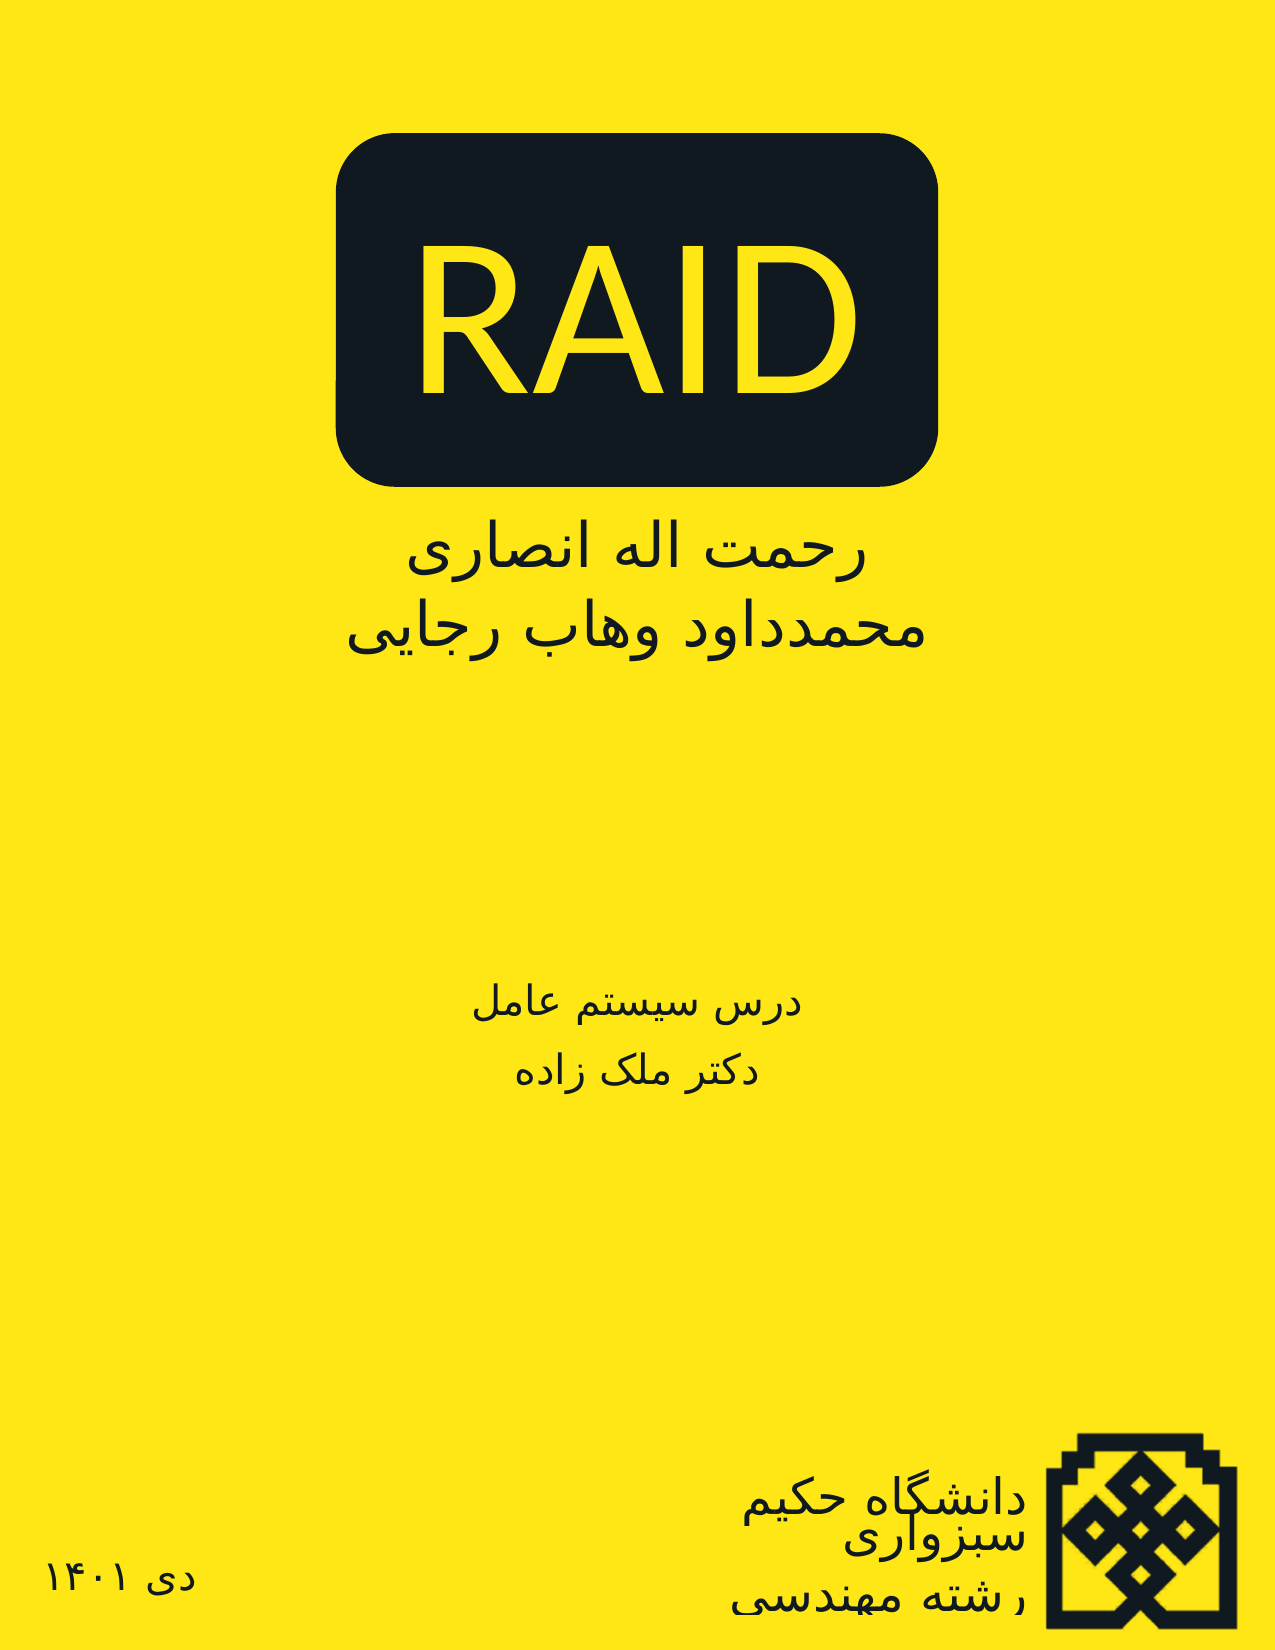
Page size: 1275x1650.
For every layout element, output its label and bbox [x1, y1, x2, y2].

picture [1029, 1417, 1254, 1642]
